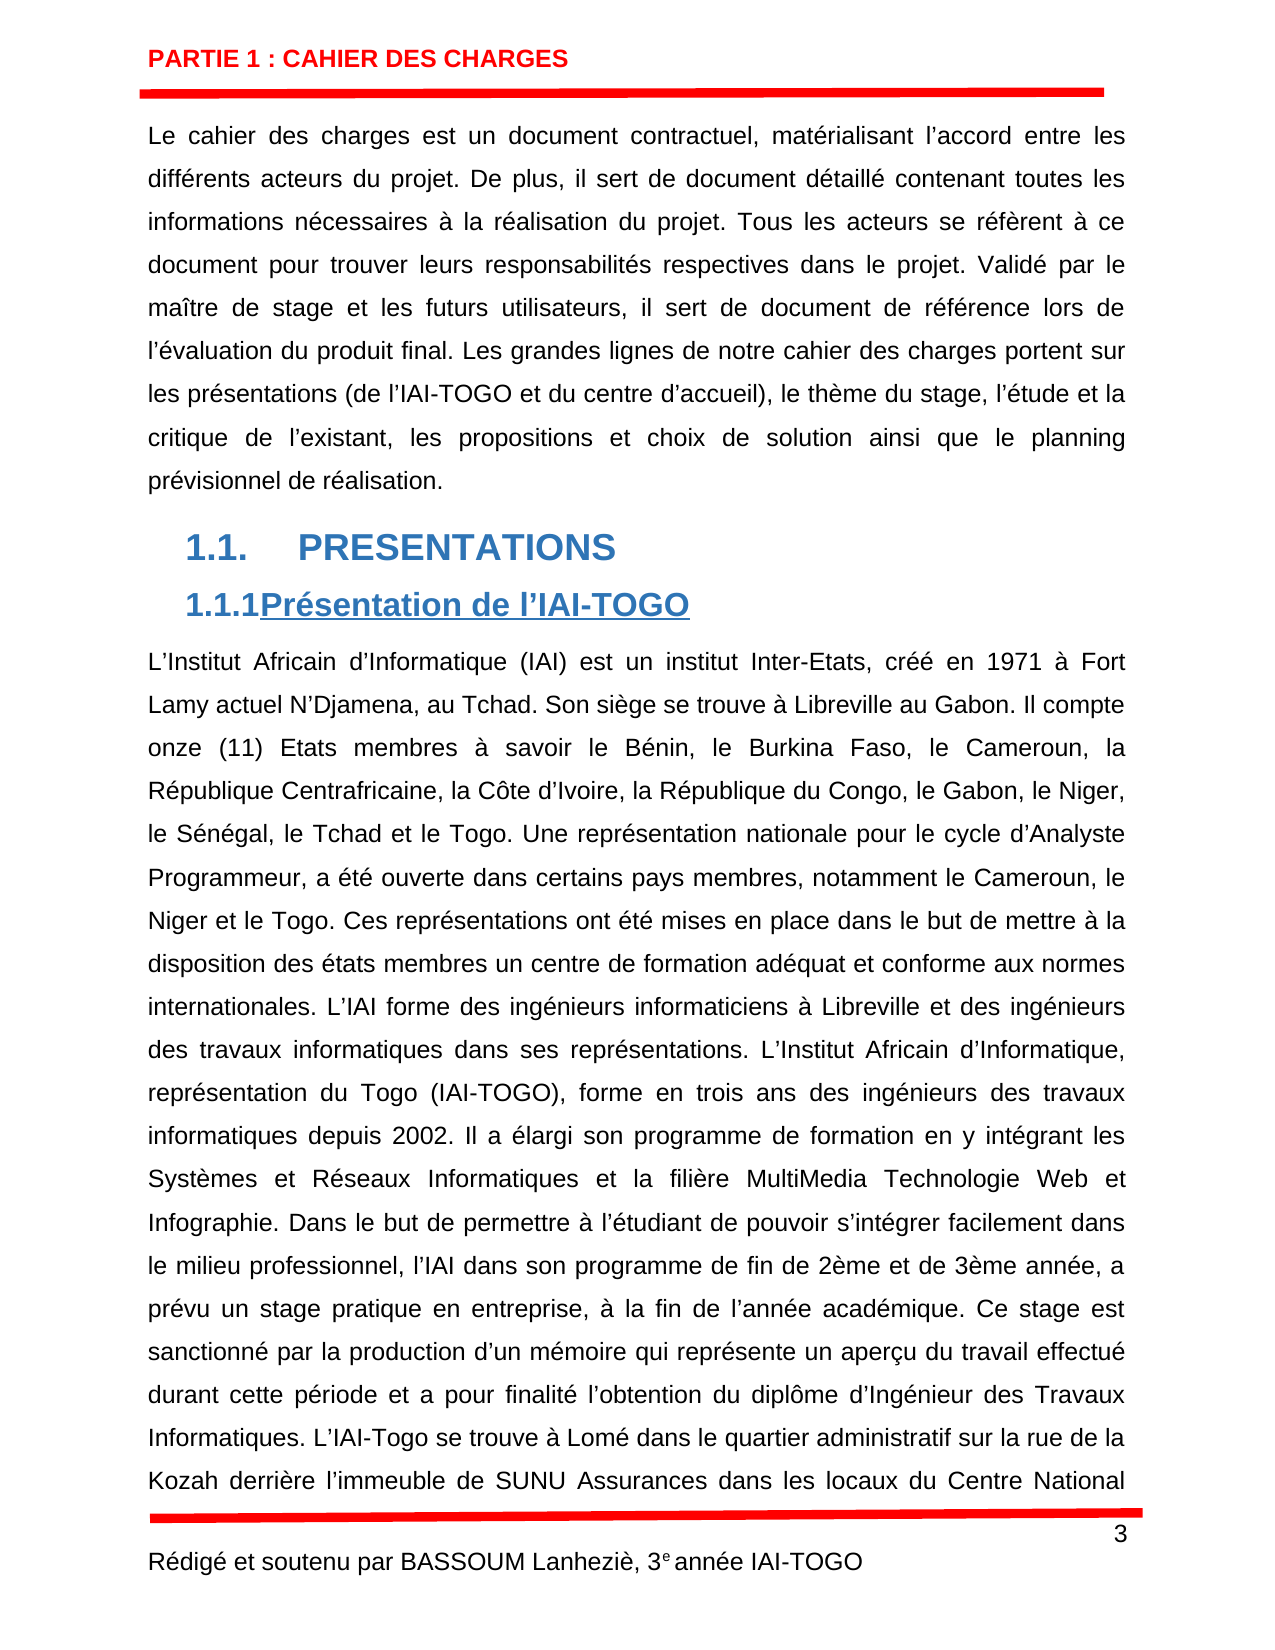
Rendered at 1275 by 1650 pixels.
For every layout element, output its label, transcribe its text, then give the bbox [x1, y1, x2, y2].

subtitle Présentation de l’IAI-TOGO [185, 584, 1127, 623]
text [148, 647, 1127, 1495]
subtitle PRESENTATIONS [185, 526, 1127, 569]
text Le cahier des charges est un document contractuel, matérialisant l’accord entre les différents acteurs du projet. De plus, il sert de document détaillé contenant toutes les informations nécessaires à la réalisation du projet. Tous les acteurs se réfèrent à ce document pour trouver leurs responsabilités respectives dans le projet. Validé par le maître de stage et les futurs utilisateurs, il sert de document de référence lors de l’évaluation du produit final. Les grandes lignes de notre cahier des charges portent sur les présentations (de l’IAI-TOGO et du centre d’accueil), le thème du stage, l’étude et la critique de l’existant, les propositions et choix de solution ainsi que le planning prévisionnel de réalisation. [148, 121, 1127, 494]
